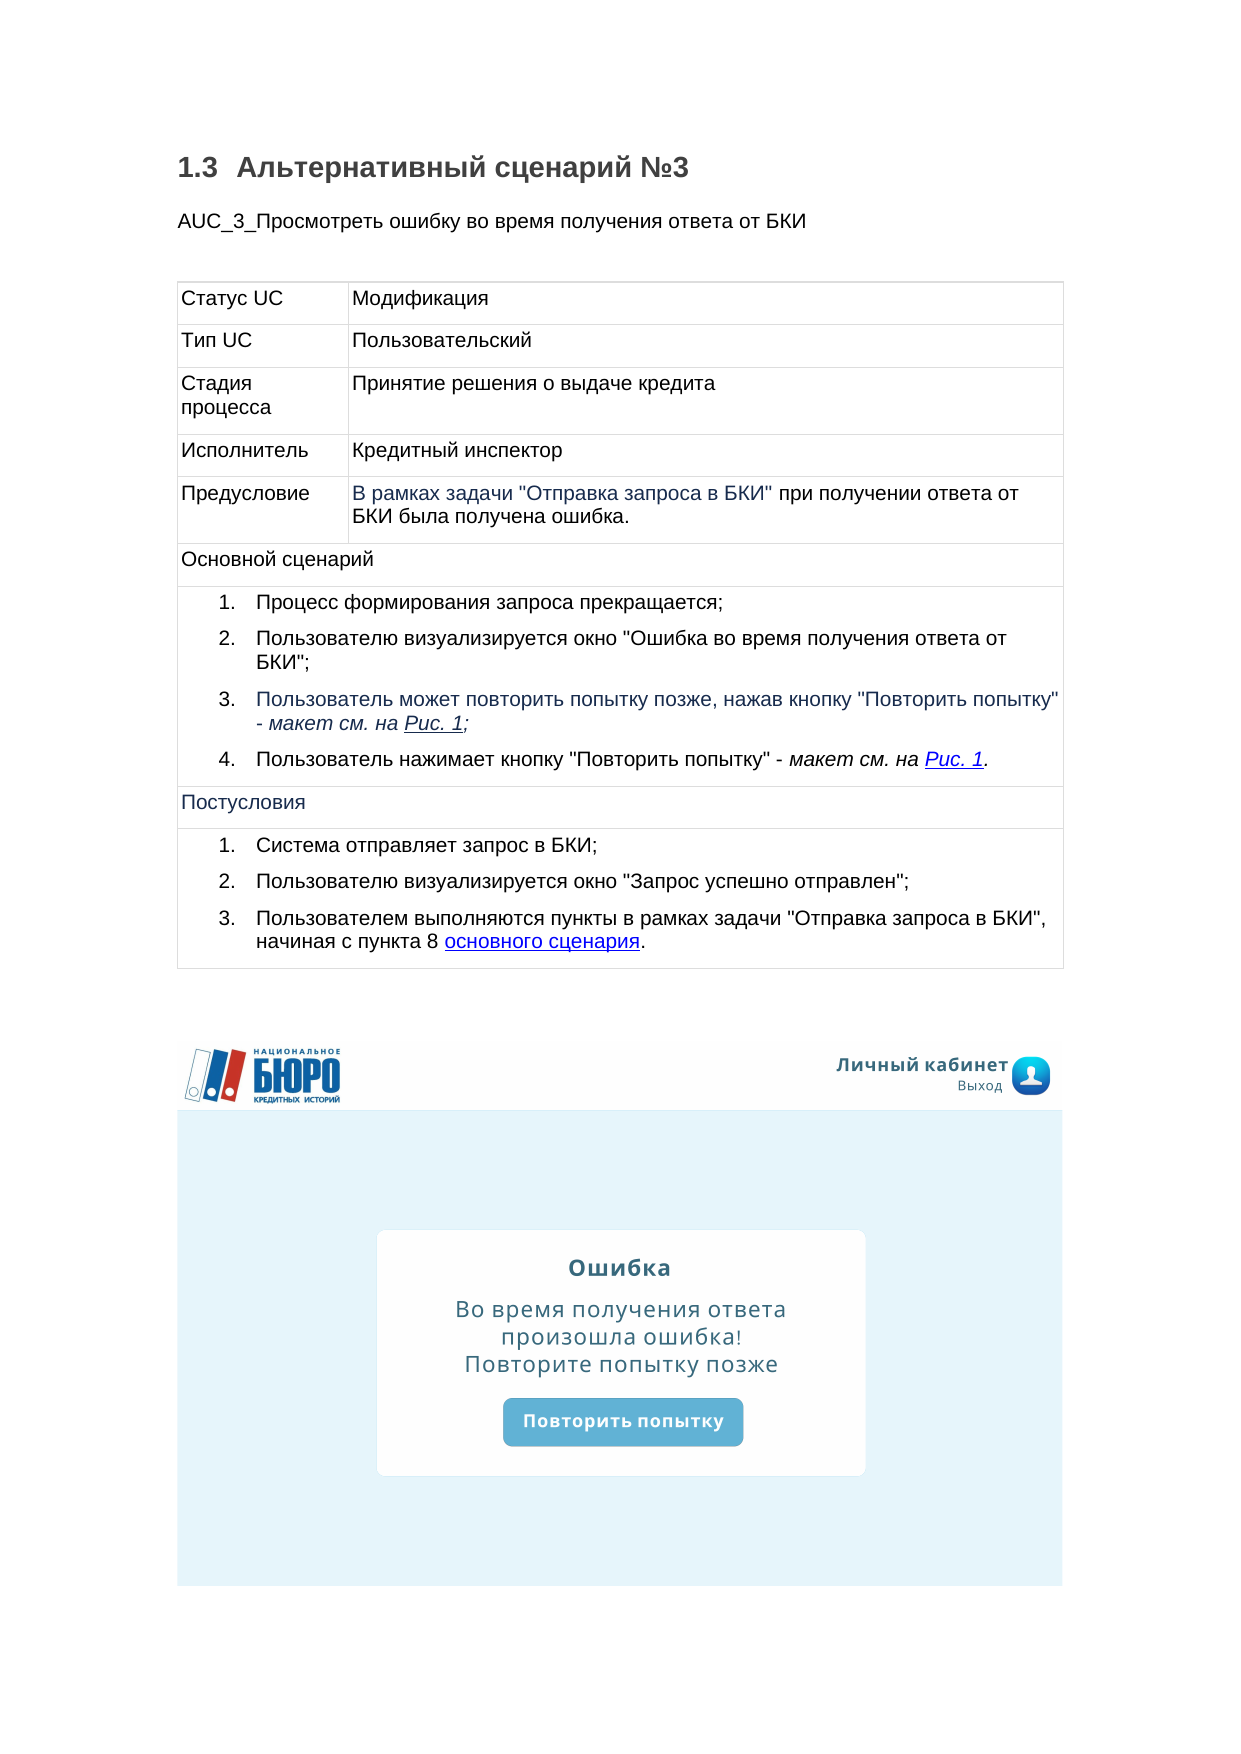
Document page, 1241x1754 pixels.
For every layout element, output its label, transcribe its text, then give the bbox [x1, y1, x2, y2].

table_cell Постусловия [178, 787, 1063, 828]
table_cell Принятие решения о выдаче кредита [349, 368, 1063, 433]
table_cell Система отправляет запрос в БКИ; Пользователю визуализируется окно "Запрос успешно отправлен"; Пользователем выполняются пункты в рамках задачи "Отправка запроса в БКИ", начиная с пункта 8 основного сценария. [178, 829, 1063, 968]
table_header Статус UC [178, 283, 348, 324]
text AUC_3_Просмотреть ошибку во время получения ответа от БКИ [177, 208, 1063, 232]
subtitle Альтернативный сценарий №3 [177, 150, 1063, 183]
table_cell Кредитный инспектор [349, 435, 1063, 476]
table_header Модификация [349, 283, 1063, 324]
table_cell Исполнитель [178, 435, 348, 476]
table_cell Стадия процесса [178, 368, 348, 433]
picture [177, 1041, 1063, 1586]
table_cell Тип UC [178, 325, 348, 367]
table_cell Предусловие [178, 477, 348, 543]
table_cell В рамках задачи "Отправка запроса в БКИ" при получении ответа от БКИ была получена ошибка. [349, 477, 1063, 543]
table_cell Основной сценарий [178, 544, 1063, 586]
table_cell Пользовательский [349, 325, 1063, 367]
table_cell Процесс формирования запроса прекращается; Пользователю визуализируется окно "Ошибка во время получения ответа от БКИ"; Пользователь может повторить попытку позже, нажав кнопку "Повторить попытку" - макет см. на Рис. 1; Пользователь нажимает кнопку "Повторить попытку" - макет см. на Рис. 1. [178, 587, 1063, 786]
